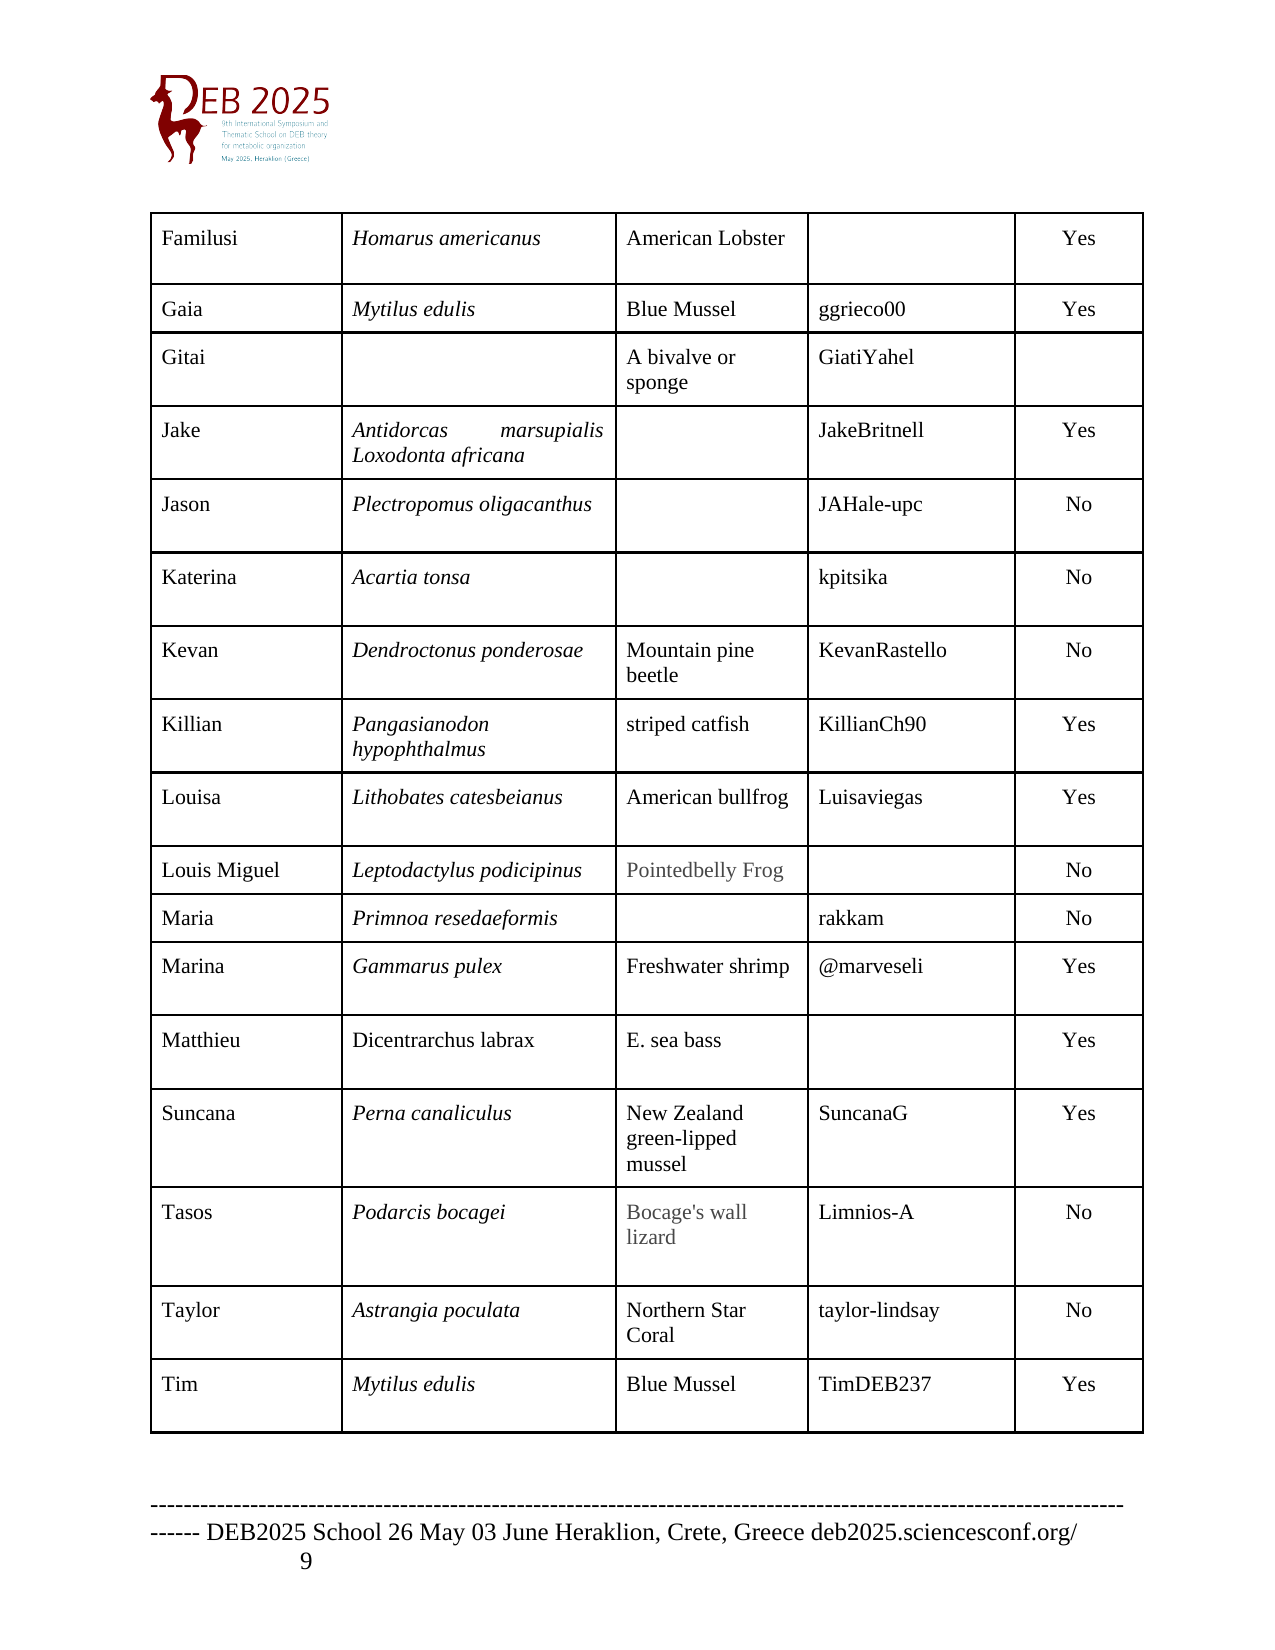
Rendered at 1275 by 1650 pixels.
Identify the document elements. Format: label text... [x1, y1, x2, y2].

table_cell No [1016, 554, 1142, 625]
picture [150, 75, 329, 164]
table_cell Limnios-A [809, 1188, 1014, 1285]
table_cell Blue Mussel [617, 285, 807, 331]
table_cell [809, 214, 1014, 283]
table_cell A bivalve or sponge [617, 334, 807, 405]
table_cell TimDEB237 [809, 1360, 1014, 1431]
table_cell Plectropomus oligacanthus [343, 480, 615, 551]
table_cell Gaia [152, 285, 341, 331]
table_cell Jake [152, 407, 341, 478]
table_cell Yes [1016, 1016, 1142, 1088]
table_cell SuncanaG [809, 1090, 1014, 1186]
table_cell Podarcis bocagei [343, 1188, 615, 1285]
table_cell Pointedbelly Frog [617, 847, 807, 893]
table_cell No [1016, 895, 1142, 941]
table_cell striped catfish [617, 700, 807, 771]
table_cell Maria [152, 895, 341, 941]
table_cell Kevan [152, 627, 341, 698]
table_cell rakkam [809, 895, 1014, 941]
table_cell GiatiYahel [809, 334, 1014, 405]
table_cell Gitai [152, 334, 341, 405]
table_cell Astrangia poculata [343, 1287, 615, 1358]
table_cell Yes [1016, 214, 1142, 283]
table_cell Yes [1016, 407, 1142, 478]
table_cell Tasos [152, 1188, 341, 1285]
table_cell Primnoa resedaeformis [343, 895, 615, 941]
table_cell taylor-lindsay [809, 1287, 1014, 1358]
table_cell Mytilus edulis [343, 1360, 615, 1431]
table_cell Suncana [152, 1090, 341, 1186]
table_cell [617, 554, 807, 625]
table_cell Antidorcas marsupialis Loxodonta africana [343, 407, 615, 478]
table_cell Louisa [152, 774, 341, 845]
table_cell kpitsika [809, 554, 1014, 625]
table_cell JAHale-upc [809, 480, 1014, 551]
table_cell American Lobster [617, 214, 807, 283]
table_cell Lithobates catesbeianus [343, 774, 615, 845]
table_cell No [1016, 847, 1142, 893]
table_cell Jason [152, 480, 341, 551]
table_cell [617, 407, 807, 478]
table_cell Louis Miguel [152, 847, 341, 893]
table_cell No [1016, 1188, 1142, 1285]
table_cell Mountain pine beetle [617, 627, 807, 698]
table_cell Dicentrarchus labrax [343, 1016, 615, 1088]
table_cell Katerina [152, 554, 341, 625]
table_cell New Zealand green-lipped mussel [617, 1090, 807, 1186]
table_cell Gammarus pulex [343, 943, 615, 1014]
table_cell Perna canaliculus [343, 1090, 615, 1186]
table_cell Yes [1016, 774, 1142, 845]
table_cell Matthieu [152, 1016, 341, 1088]
table_cell KevanRastello [809, 627, 1014, 698]
table_cell Marina [152, 943, 341, 1014]
table_cell Pangasianodon hypophthalmus [343, 700, 615, 771]
table_cell KillianCh90 [809, 700, 1014, 771]
table_cell [617, 480, 807, 551]
table_cell Leptodactylus podicipinus [343, 847, 615, 893]
table_cell JakeBritnell [809, 407, 1014, 478]
table_cell Yes [1016, 1090, 1142, 1186]
table_cell [809, 847, 1014, 893]
table_cell [343, 334, 615, 405]
table_cell American bullfrog [617, 774, 807, 845]
table_cell [809, 1016, 1014, 1088]
table_cell Taylor [152, 1287, 341, 1358]
table_cell Tim [152, 1360, 341, 1431]
table_cell No [1016, 627, 1142, 698]
table_cell Yes [1016, 285, 1142, 331]
table_cell Freshwater shrimp [617, 943, 807, 1014]
table_cell Bocage's wall lizard [617, 1188, 807, 1285]
table_cell [617, 895, 807, 941]
table_cell @marveseli [809, 943, 1014, 1014]
table_cell Yes [1016, 1360, 1142, 1431]
table_cell Homarus americanus [343, 214, 615, 283]
table_cell Yes [1016, 943, 1142, 1014]
table_cell ggrieco00 [809, 285, 1014, 331]
table_cell Familusi [152, 214, 341, 283]
table_cell E. sea bass [617, 1016, 807, 1088]
table_cell Dendroctonus ponderosae [343, 627, 615, 698]
table_cell Yes [1016, 700, 1142, 771]
table_cell Blue Mussel [617, 1360, 807, 1431]
table_cell Acartia tonsa [343, 554, 615, 625]
table_cell [1016, 334, 1142, 405]
table_cell No [1016, 480, 1142, 551]
table_cell No [1016, 1287, 1142, 1358]
table_cell Mytilus edulis [343, 285, 615, 331]
table_cell Killian [152, 700, 341, 771]
table_cell Northern Star Coral [617, 1287, 807, 1358]
table_cell Luisaviegas [809, 774, 1014, 845]
